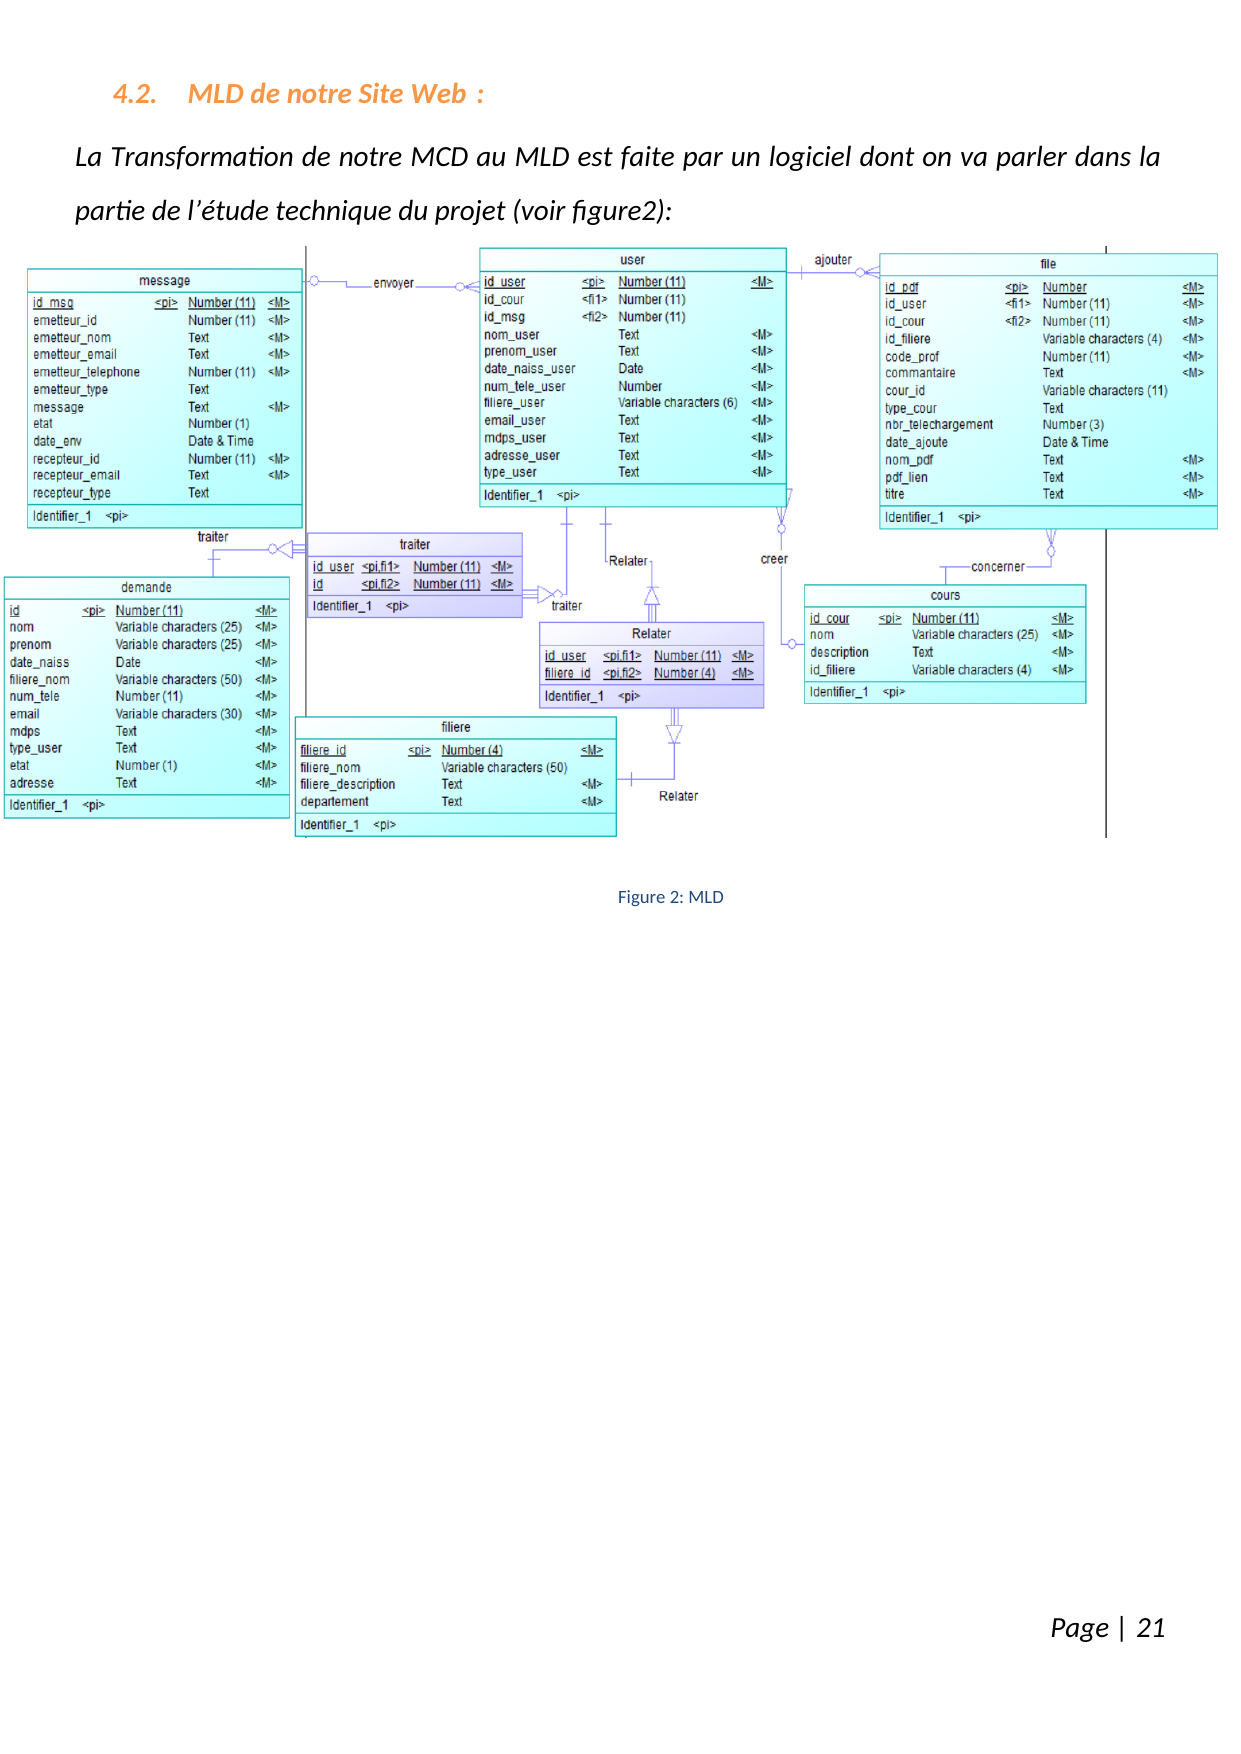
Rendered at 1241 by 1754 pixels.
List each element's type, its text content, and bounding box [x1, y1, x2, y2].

text La Transformation de notre MCD au MLD est faite par un logiciel dont on va parler dans la partie de l’étude technique du projet (voir figure2): [75, 138, 1165, 227]
picture [0, 246, 1236, 838]
subtitle MLD de notre Site Web : [112, 75, 1165, 111]
